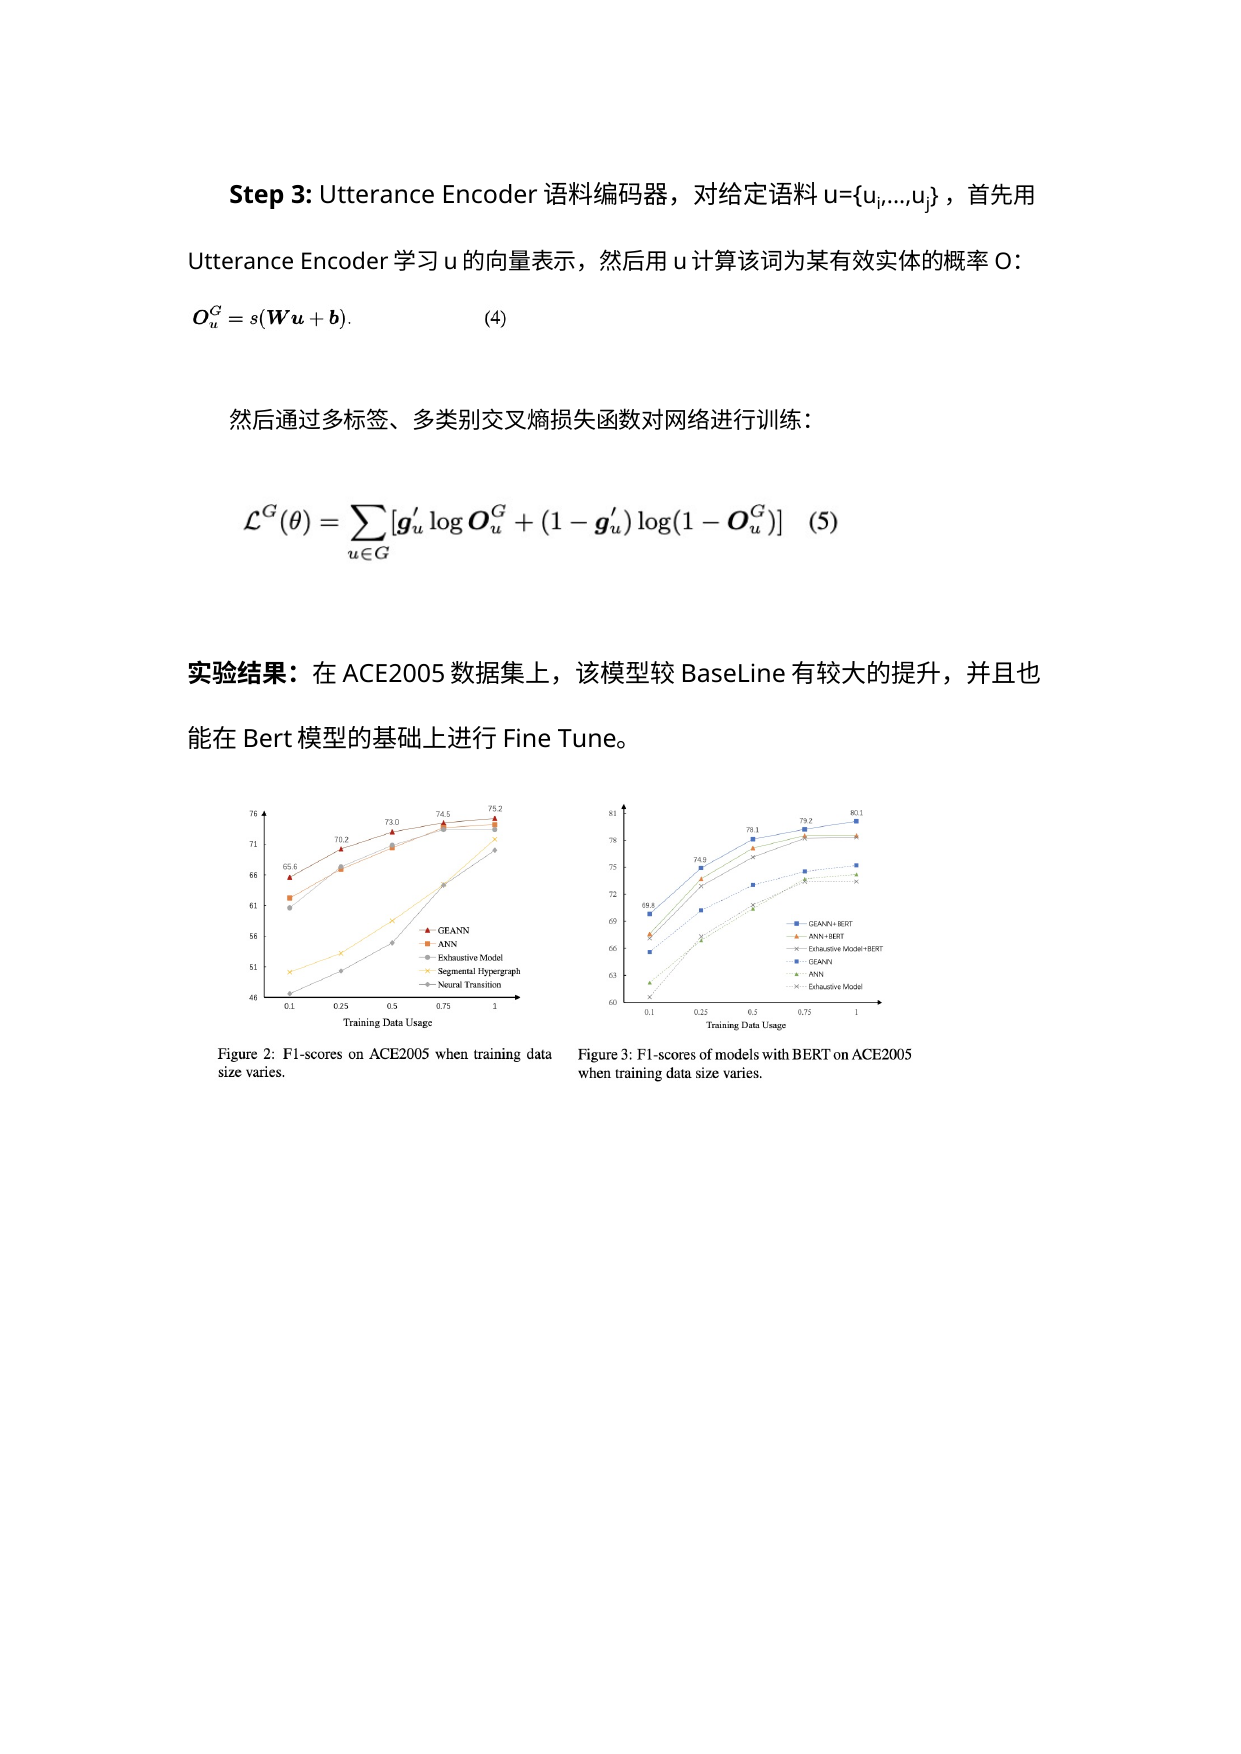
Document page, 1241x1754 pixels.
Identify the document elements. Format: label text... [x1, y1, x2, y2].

picture [187, 769, 927, 1094]
text 然后通过多标签、多类别交叉熵损失函数对网络进行训练： [187, 386, 1053, 451]
picture [187, 292, 516, 332]
text 实验结果：在ACE2005数据集上，该模型较BaseLine有较大的提升，并且也能在Bert模型的基础上进行Fine Tune。 [187, 639, 1053, 769]
picture [229, 480, 851, 568]
text Step 3: Utterance Encoder语料编码器，对给定语料u={ui,...,uj} ，首先用Utterance Encoder学习u的向量表示，然后用u计算该词为某有效实体的概率O： [187, 162, 1053, 357]
